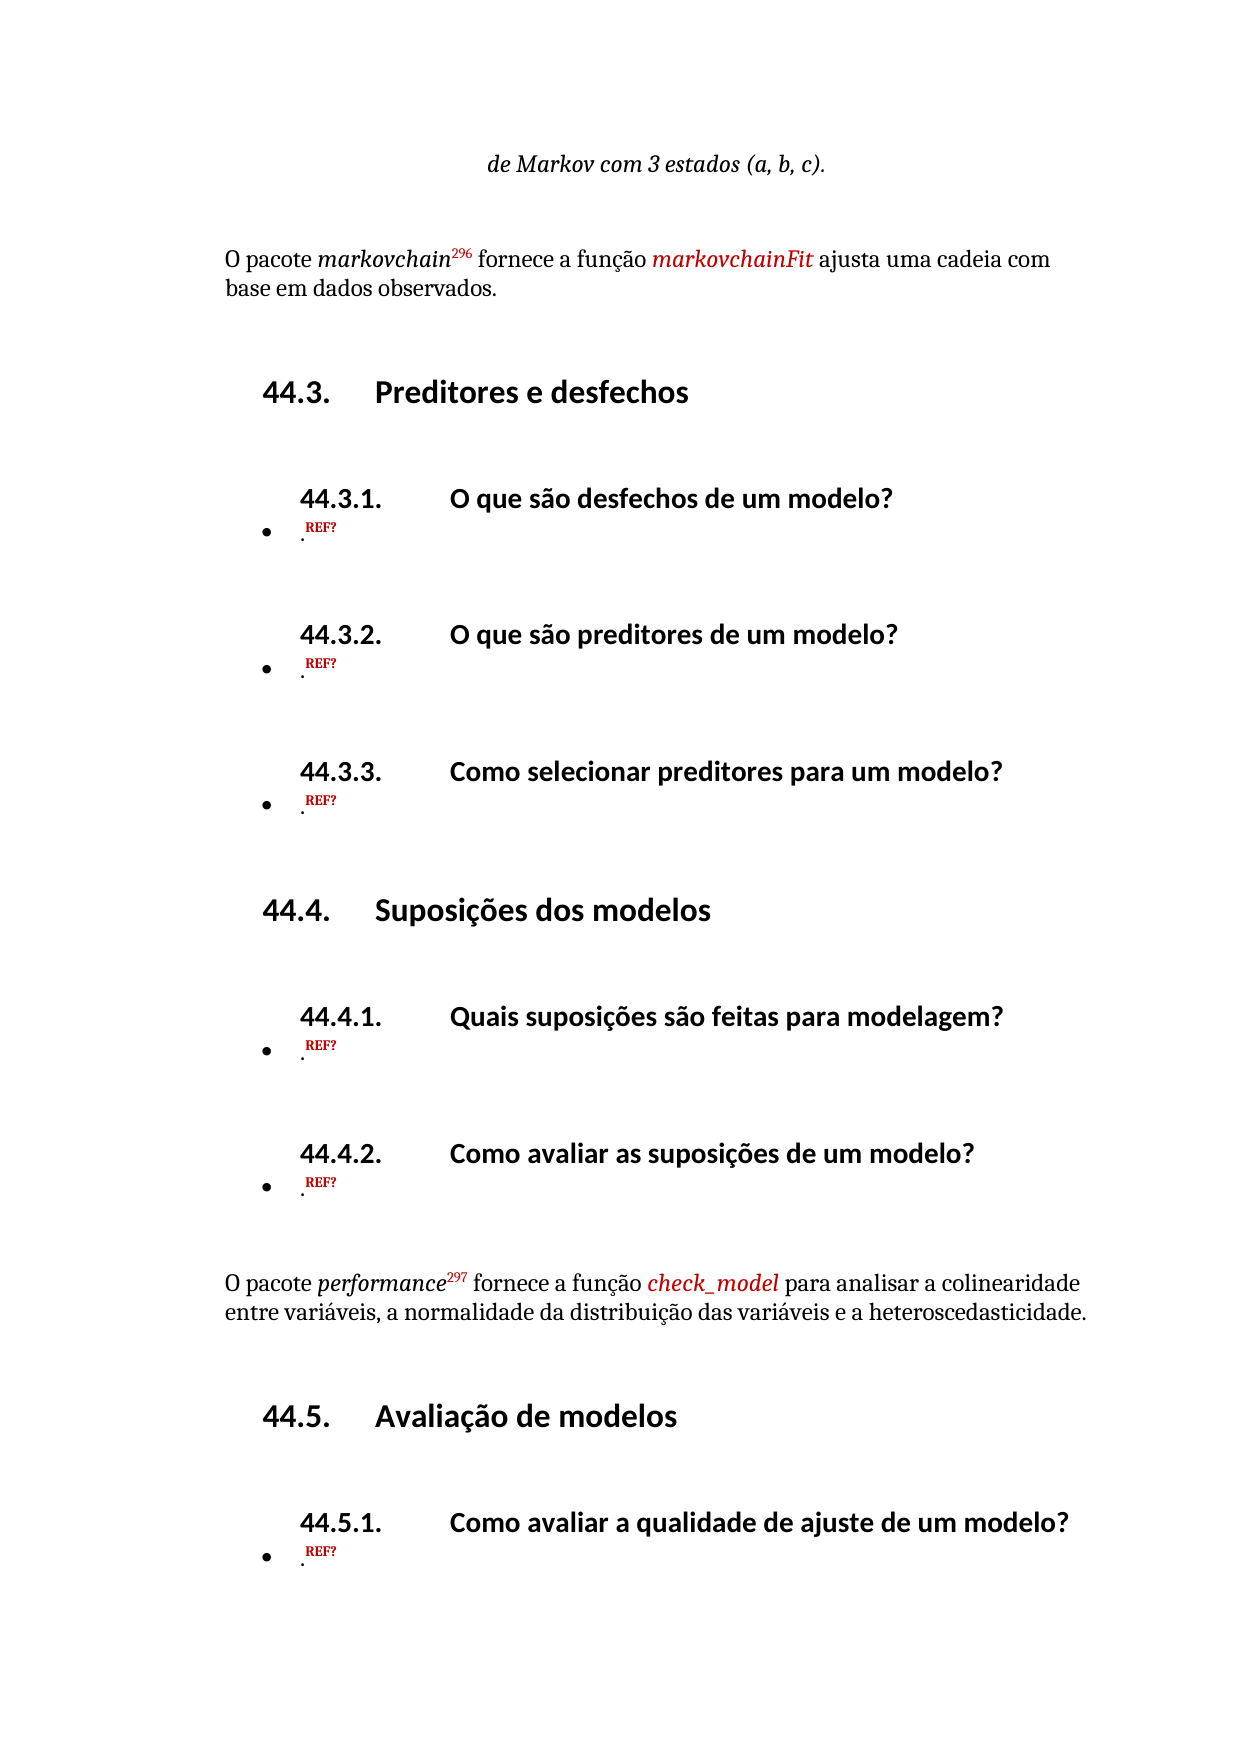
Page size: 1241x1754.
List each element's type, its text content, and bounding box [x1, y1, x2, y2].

subtitle O que são preditores de um modelo? [300, 616, 1090, 652]
list .REF? [262, 1174, 1090, 1203]
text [225, 150, 1090, 179]
subtitle Preditores e desfechos [262, 371, 1090, 412]
subtitle Como selecionar preditores para um modelo? [300, 753, 1090, 788]
subtitle Avaliação de modelos [262, 1395, 1090, 1436]
subtitle Suposições dos modelos [262, 889, 1090, 930]
text O pacote markovchain296 fornece a função markovchainFit ajusta uma cadeia com base em dados observados. [225, 245, 1090, 302]
list .REF? [262, 519, 1090, 548]
subtitle Como avaliar a qualidade de ajuste de um modelo? [300, 1504, 1090, 1540]
text O pacote performance297 fornece a função check_model para analisar a colinearidade entre variáveis, a normalidade da distribuição das variáveis e a heteroscedasticidade. [225, 1269, 1090, 1327]
list .REF? [262, 792, 1090, 821]
list .REF? [262, 656, 1090, 684]
list .REF? [262, 1038, 1090, 1066]
subtitle O que são desfechos de um modelo? [300, 480, 1090, 516]
subtitle Como avaliar as suposições de um modelo? [300, 1135, 1090, 1170]
subtitle Quais suposições são feitas para modelagem? [300, 998, 1090, 1034]
list .REF? [262, 1543, 1090, 1572]
